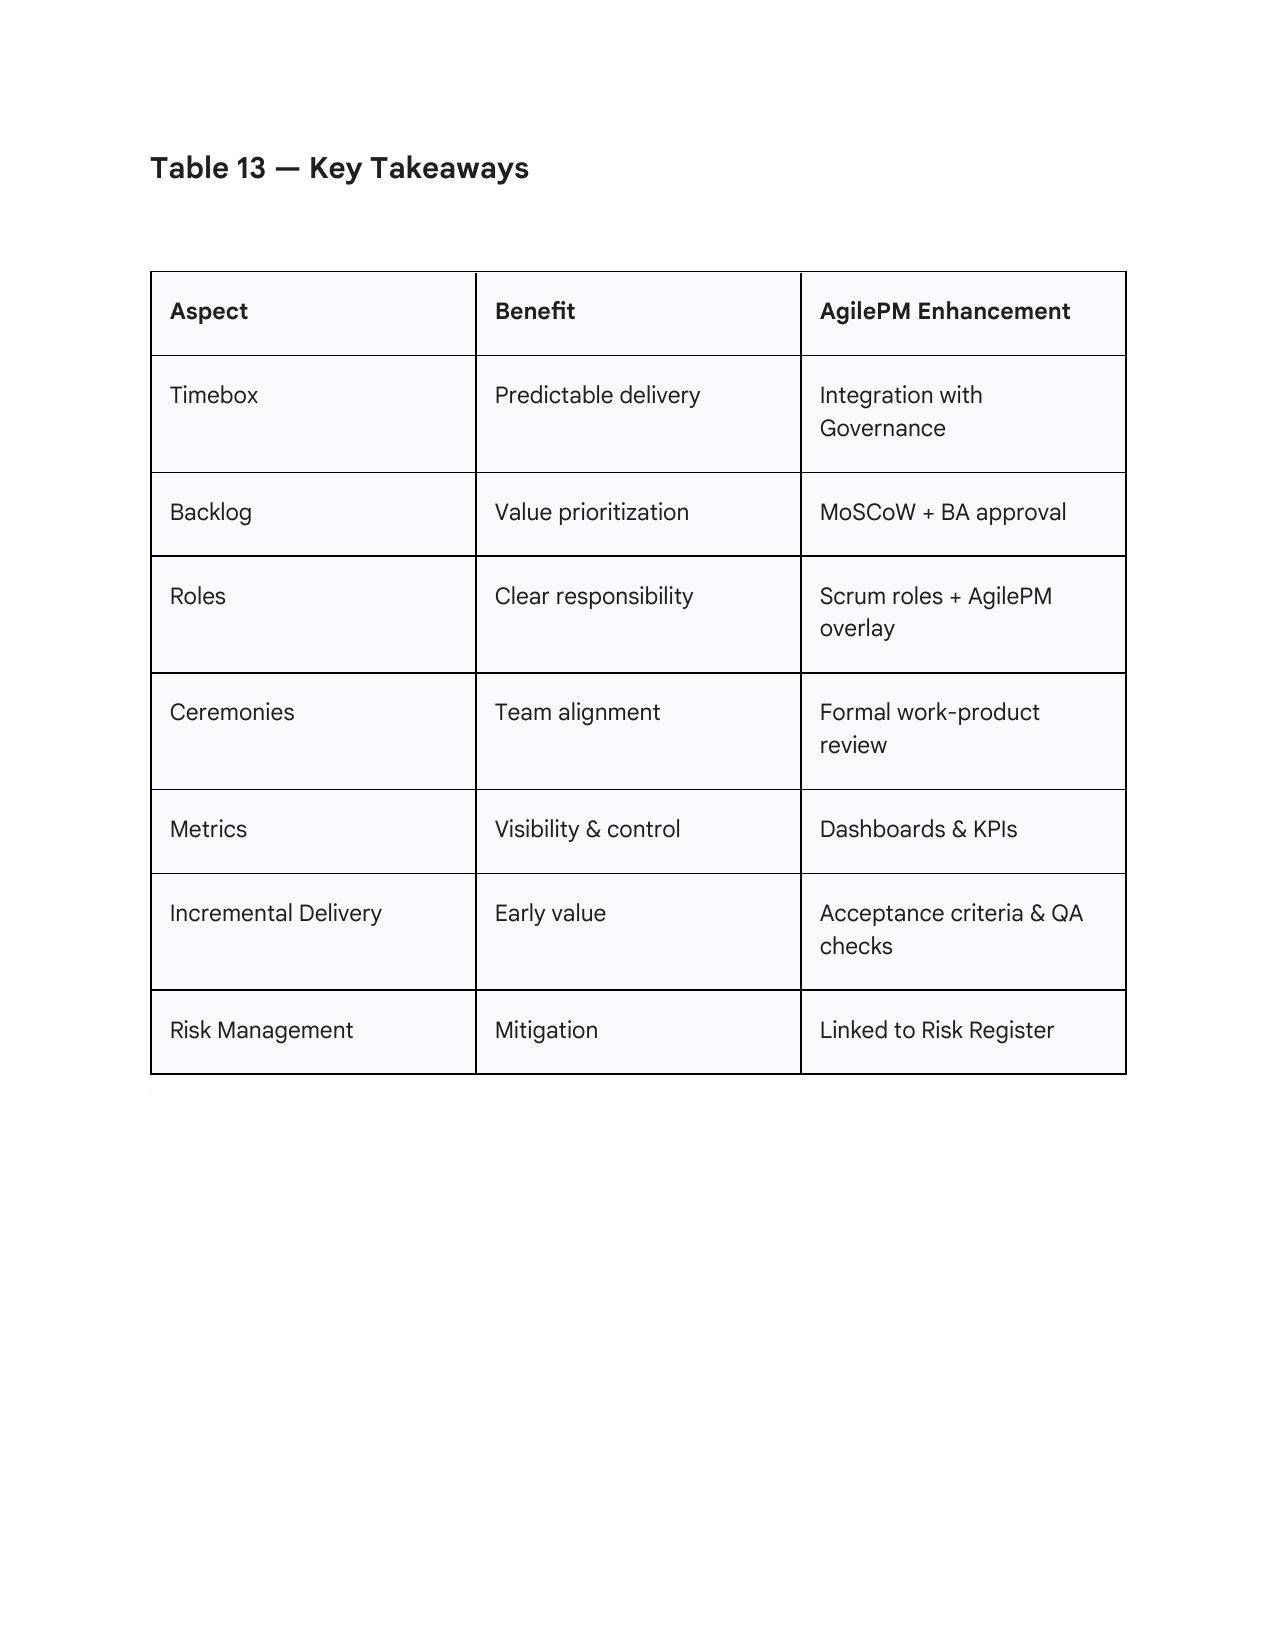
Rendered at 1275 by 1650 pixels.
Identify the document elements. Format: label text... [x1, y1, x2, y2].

table_cell Roles [152, 557, 475, 672]
table_cell Early value [477, 874, 800, 989]
table_cell Dashboards & KPIs [802, 790, 1125, 873]
table_cell Backlog [152, 473, 475, 555]
table_cell Formal work-product review [802, 674, 1125, 789]
table_cell MoSCoW + BA approval [802, 473, 1125, 555]
table_header Benefit [477, 272, 801, 355]
table_cell Ceremonies [152, 674, 475, 789]
table_cell Risk Management [152, 991, 475, 1073]
table_cell Integration with Governance [802, 356, 1125, 471]
table_cell Clear responsibility [477, 557, 800, 672]
table_cell Value prioritization [477, 473, 800, 555]
table_cell Visibility & control [477, 790, 800, 873]
table_cell Scrum roles + AgilePM overlay [802, 557, 1125, 672]
table_cell Linked to Risk Register [802, 991, 1125, 1073]
table_cell Team alignment [477, 674, 800, 789]
table_cell Mitigation [477, 991, 800, 1073]
table_cell Incremental Delivery [152, 874, 475, 989]
table_cell Timebox [152, 356, 475, 471]
table_cell Metrics [152, 790, 475, 873]
table_cell Acceptance criteria & QA checks [802, 874, 1125, 989]
table_cell Predictable delivery [477, 356, 800, 471]
table_header AgilePM Enhancement [802, 272, 1125, 355]
table_header Aspect [152, 272, 476, 355]
subtitle Table 13 — Key Takeaways [150, 150, 1125, 187]
